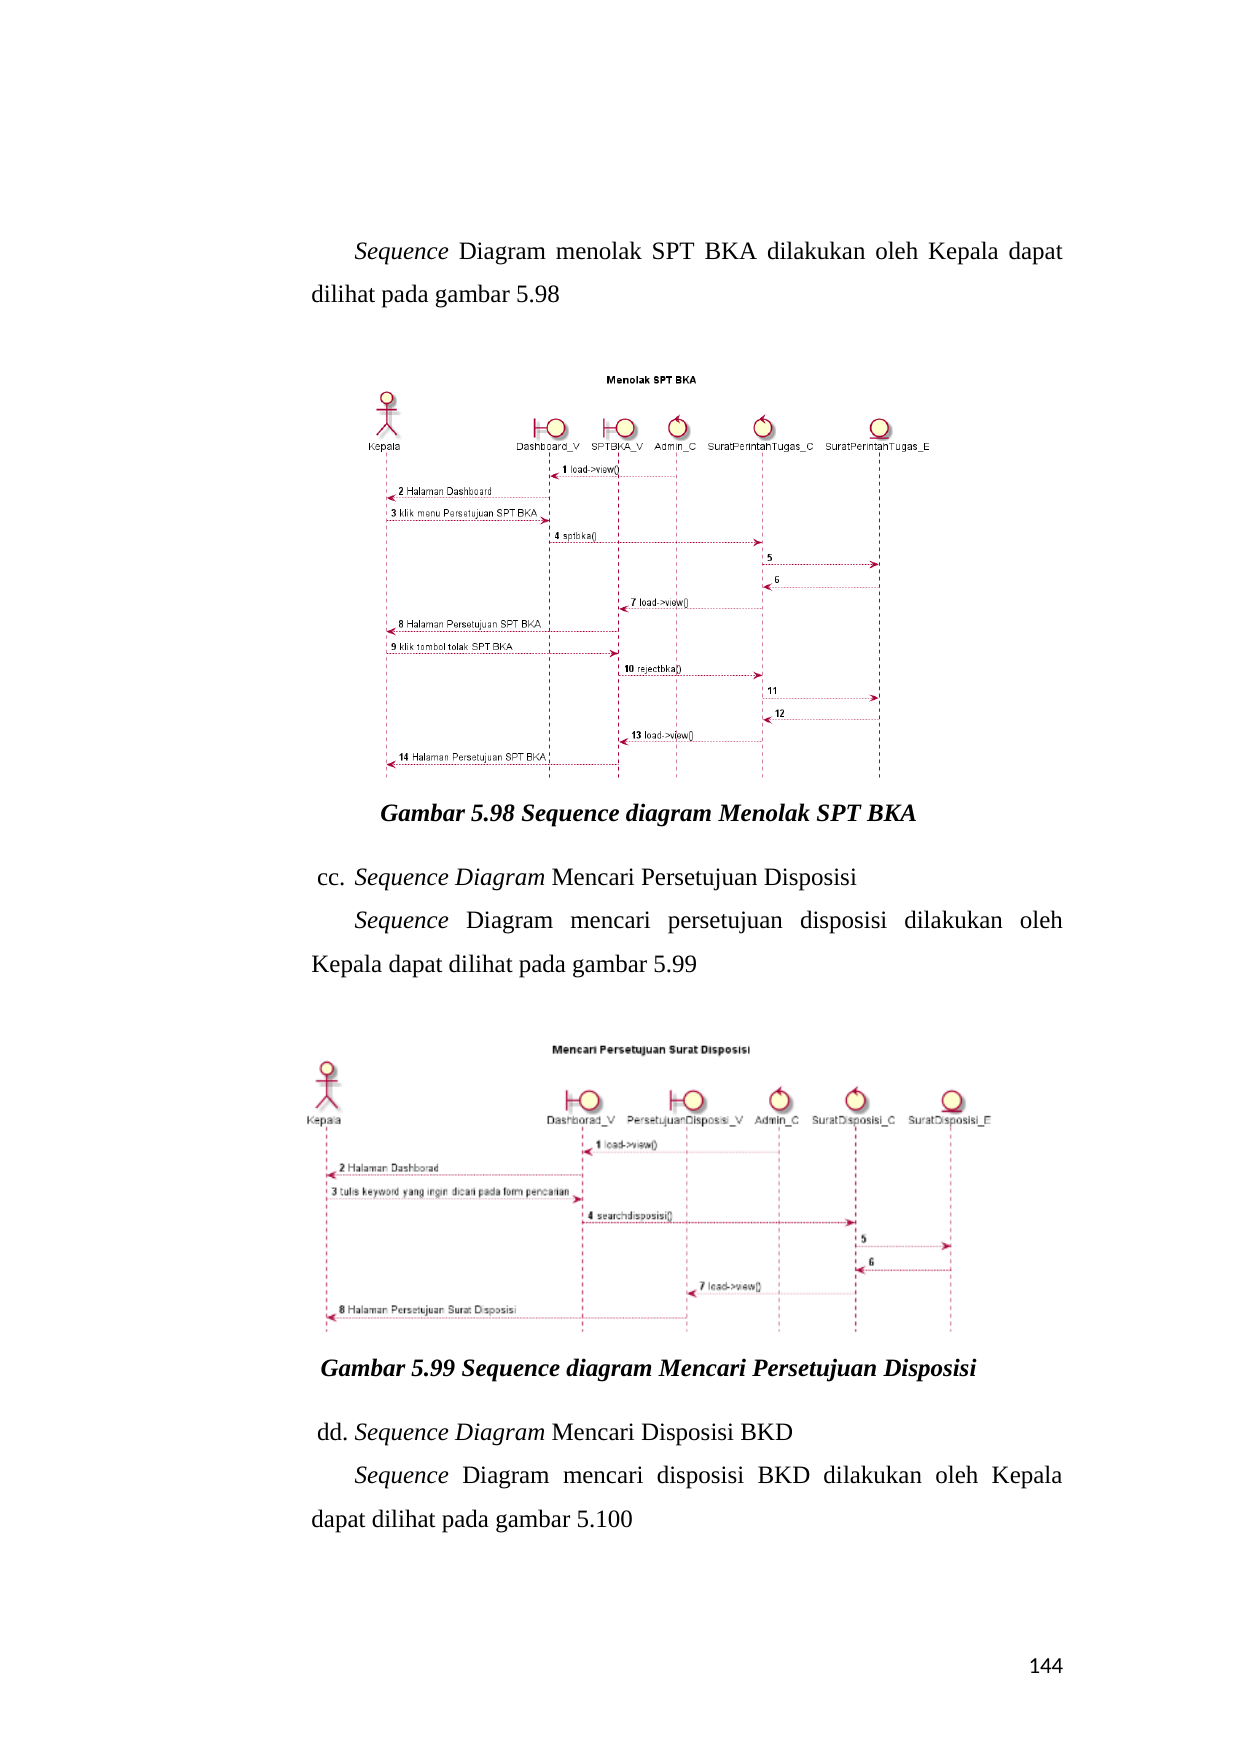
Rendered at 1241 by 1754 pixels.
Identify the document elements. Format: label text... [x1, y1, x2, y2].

list Sequence Diagram Mencari Persetujuan Disposisi [317, 862, 1063, 891]
text Gambar 5.98 Sequence diagram Menolak SPT BKA [236, 798, 1063, 827]
list Sequence Diagram Mencari Disposisi BKD [317, 1417, 1063, 1446]
list Sequence Diagram mencari disposisi BKD dilakukan oleh Kepala dapat dilihat pada gambar 5.100 [311, 1461, 1063, 1532]
list Sequence Diagram mencari persetujuan disposisi dilakukan oleh Kepala dapat dilihat pada gambar 5.99 [311, 906, 1063, 977]
list Sequence Diagram menolak SPT BKA dilakukan oleh Kepala dapat dilihat pada gambar 5.98 [311, 236, 1063, 308]
picture [362, 365, 937, 785]
text Gambar 5.99 Sequence diagram Mencari Persetujuan Disposisi [236, 1353, 1063, 1382]
picture [301, 1035, 999, 1340]
